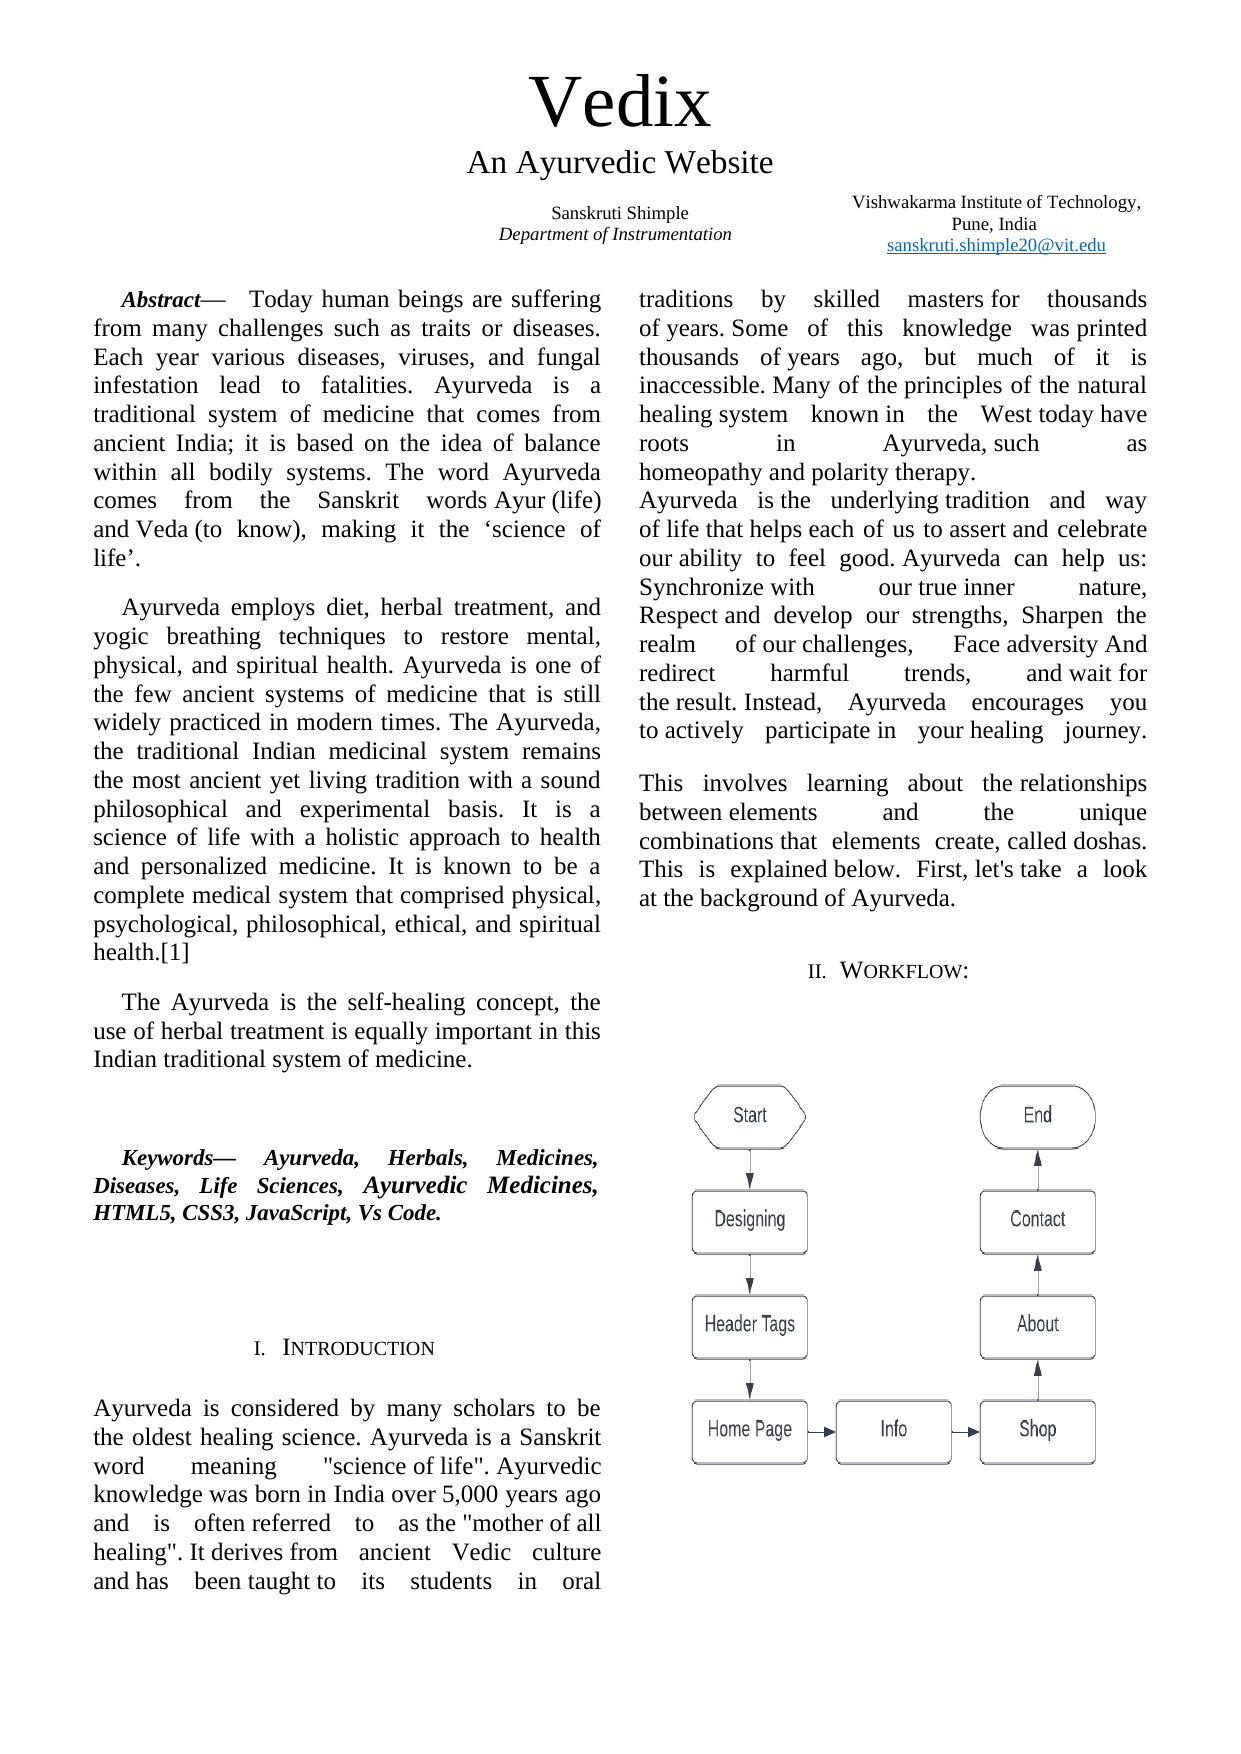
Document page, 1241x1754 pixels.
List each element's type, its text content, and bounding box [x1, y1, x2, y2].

picture [656, 1044, 1130, 1506]
text Ayurveda is considered by many scholars to be the oldest healing science. Ayurveda is a Sanskrit word meaning "science of life". Ayurvedic knowledge was born in India over 5,000 years ago and is often referred to as the "mother of all healing". It derives from ancient Vedic culture and has been taught to its students in oral traditions by skilled masters for thousands of years. Some of this knowledge was printed thousands of years ago, but much of it is inaccessible. Many of the principles of the natural healing system known in the West today have roots in Ayurveda, such as homeopathy and polarity therapy. [93, 1393, 601, 1594]
text Abstract— Today human beings are suffering from many challenges such as traits or diseases. Each year various diseases, viruses, and fungal infestation lead to fatalities. Ayurveda is a traditional system of medicine that comes from ancient India; it is based on the idea of balance within all bodily systems. The word Ayurveda comes from the Sanskrit words Ayur (life) and Veda (to know), making it the ‘science of life’. [93, 284, 601, 572]
subtitle Introduction [93, 1332, 601, 1361]
text Vedix [93, 56, 1147, 142]
text An Ayurvedic Website [93, 142, 1147, 181]
text Keywords— Ayurveda, Herbals, Medicines, Diseases, Life Sciences, Ayurvedic Medicines, HTML5, CSS3, JavaScript, Vs Code. [93, 1144, 601, 1225]
subtitle Workflow: [639, 955, 1147, 984]
text Ayurveda employs diet, herbal treatment, and yogic breathing techniques to restore mental, physical, and spiritual health. Ayurveda is one of the few ancient systems of medicine that is still widely practiced in modern times. The Ayurveda, the traditional Indian medicinal system remains the most ancient yet living tradition with a sound philosophical and experimental basis. It is a science of life with a holistic approach to health and personalized medicine. It is known to be a complete medical system that comprised physical, psychological, philosophical, ethical, and spiritual health.[1] [93, 592, 601, 966]
text Ayurveda is considered by many scholars to be the oldest healing science. Ayurveda is a Sanskrit word meaning "science of life". Ayurvedic knowledge was born in India over 5,000 years ago and is often referred to as the "mother of all healing". It derives from ancient Vedic culture and has been taught to its students in oral traditions by skilled masters for thousands of years. Some of this knowledge was printed thousands of years ago, but much of it is inaccessible. Many of the principles of the natural healing system known in the West today have roots in Ayurveda, such as homeopathy and polarity therapy. [639, 284, 1147, 485]
text Sanskruti Shimple Department of Instrumentation Vishwakarma Institute of Technology, Pune, India sanskruti.shimple20@vit.edu [469, 202, 771, 245]
text Ayurveda is the underlying tradition and way of life that helps each of us to assert and celebrate our ability to feel good. Ayurveda can help us: Synchronize with our true inner nature, Respect and develop our strengths, Sharpen the realm of our challenges, Face adversity And redirect harmful trends, and wait for the result. Instead, Ayurveda encourages you to actively participate in your healing journey. [639, 485, 1147, 768]
text The Ayurveda is the self-healing concept, the use of herbal treatment is equally important in this Indian traditional system of medicine. [93, 987, 601, 1073]
text This involves learning about the relationships between elements and the unique combinations that elements create, called doshas. This is explained below. First, let's take a look at the background of Ayurveda. [639, 768, 1147, 912]
text Sanskruti Shimple Department of Instrumentation Vishwakarma Institute of Technology, Pune, India sanskruti.shimple20@vit.edu [846, 191, 1147, 256]
